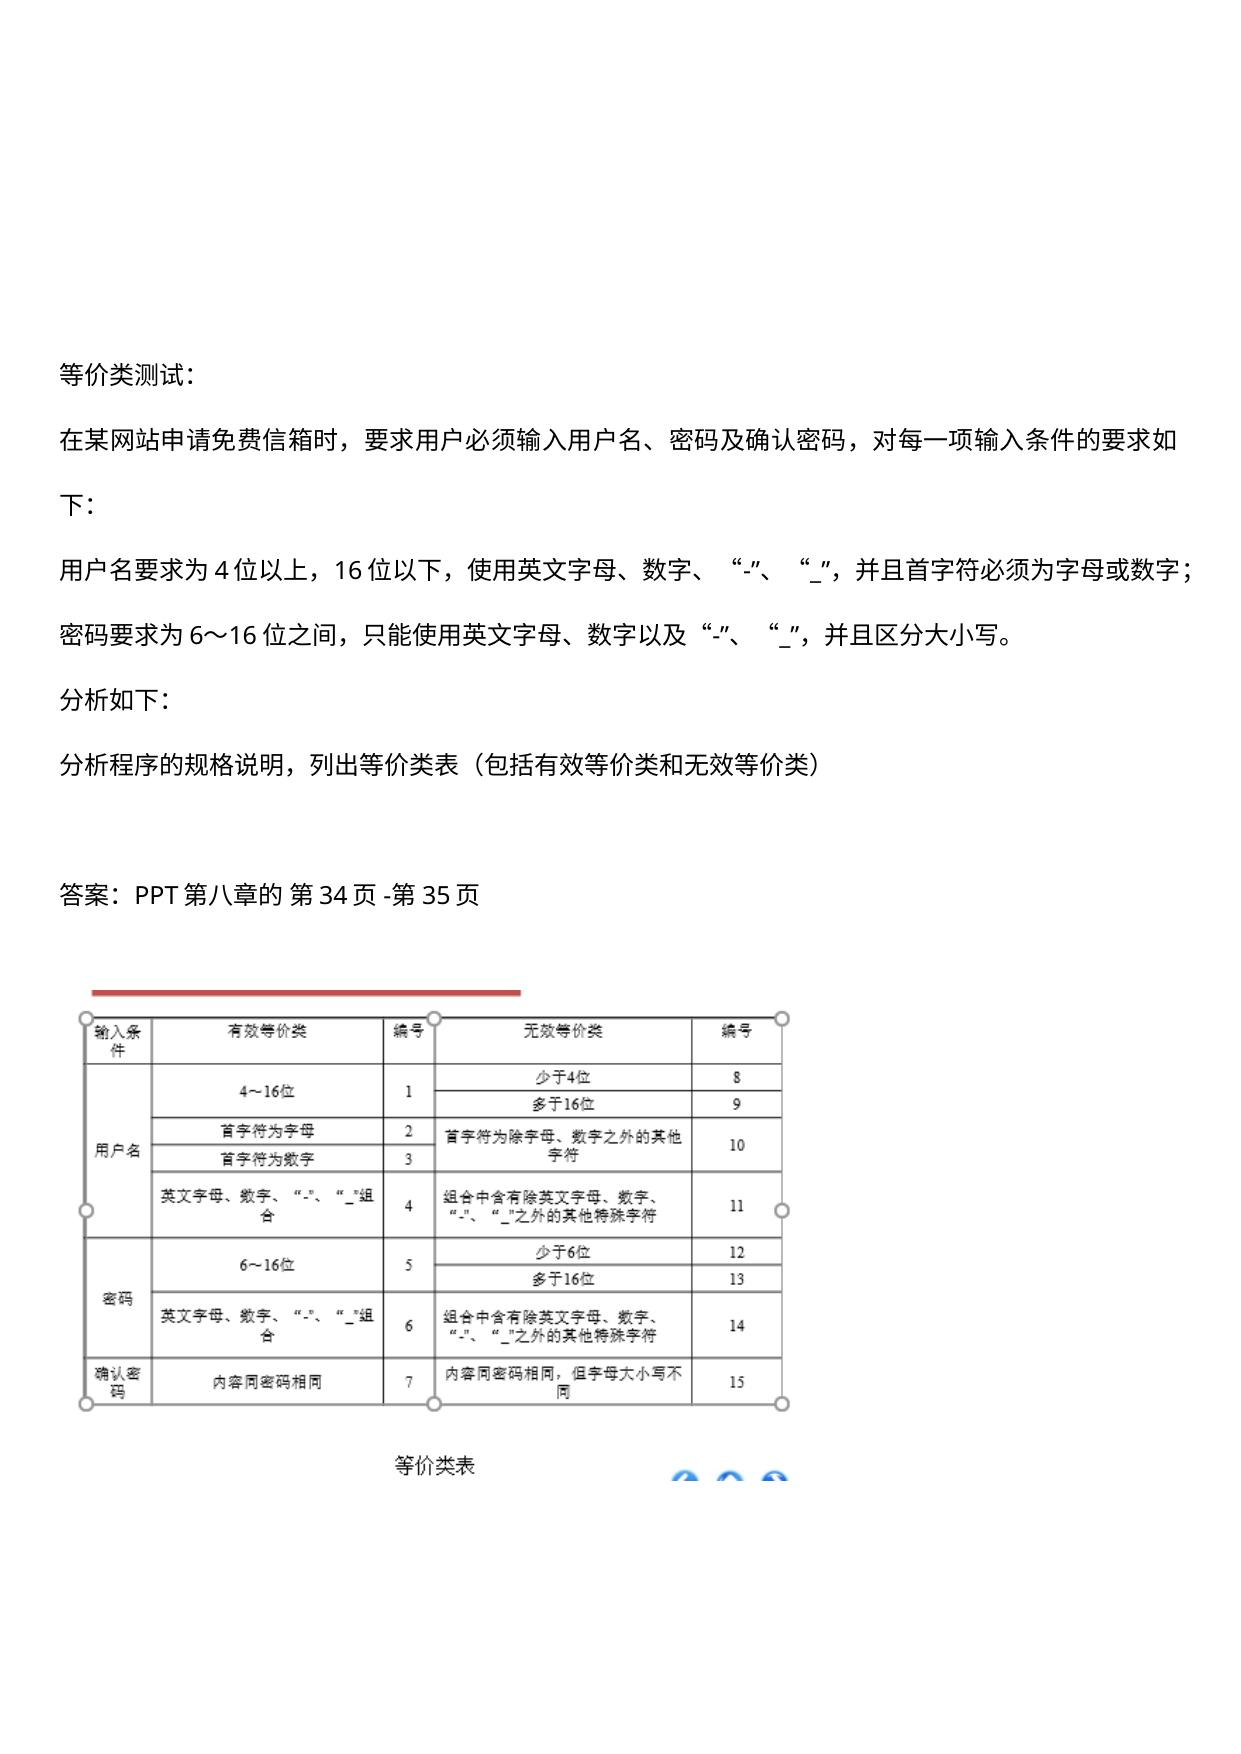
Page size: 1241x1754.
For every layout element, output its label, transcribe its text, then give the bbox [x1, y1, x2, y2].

picture [59, 990, 804, 1481]
text 分析如下： [59, 666, 1181, 731]
text 用户名要求为4位以上，16位以下，使用英文字母、数字、“-”、“_”，并且首字符必须为字母或数字；密码要求为6～16位之间，只能使用英文字母、数字以及“-”、“_”，并且区分大小写。 [59, 536, 1181, 666]
text 答案：PPT第八章的 第34页 -第 35页 [59, 861, 1181, 926]
text 等价类测试： [59, 341, 1181, 406]
text 在某网站申请免费信箱时，要求用户必须输入用户名、密码及确认密码，对每一项输入条件的要求如下： [59, 406, 1181, 536]
text 分析程序的规格说明，列出等价类表（包括有效等价类和无效等价类） [59, 731, 1181, 796]
